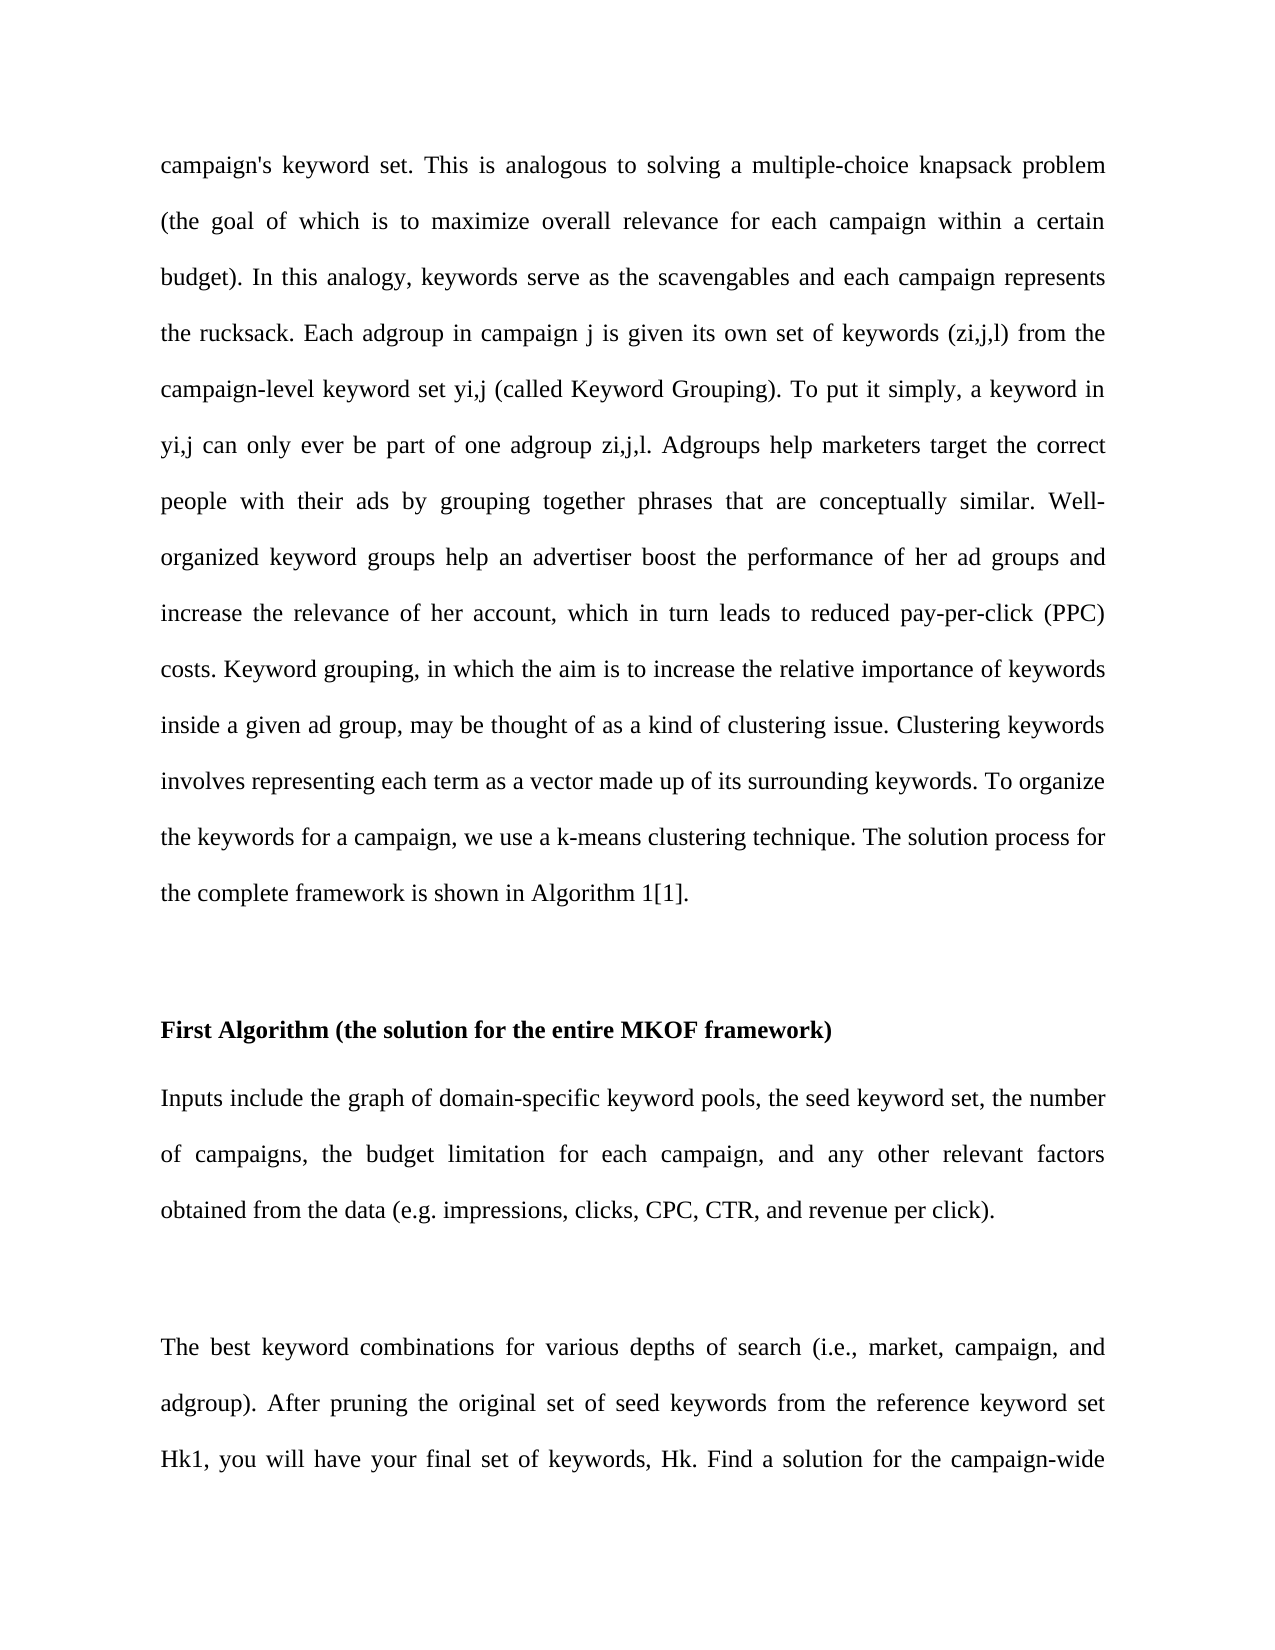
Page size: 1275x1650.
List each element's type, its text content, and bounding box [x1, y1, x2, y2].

text Inputs include the graph of domain-specific keyword pools, the seed keyword set, the number of campaigns, the budget limitation for each campaign, and any other relevant factors obtained from the data (e.g. impressions, clicks, CPC, CTR, and revenue per click). [160, 1083, 1107, 1224]
text First Algorithm (the solution for the entire MKOF framework) [160, 1015, 1107, 1044]
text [160, 1332, 1107, 1473]
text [160, 150, 1107, 907]
